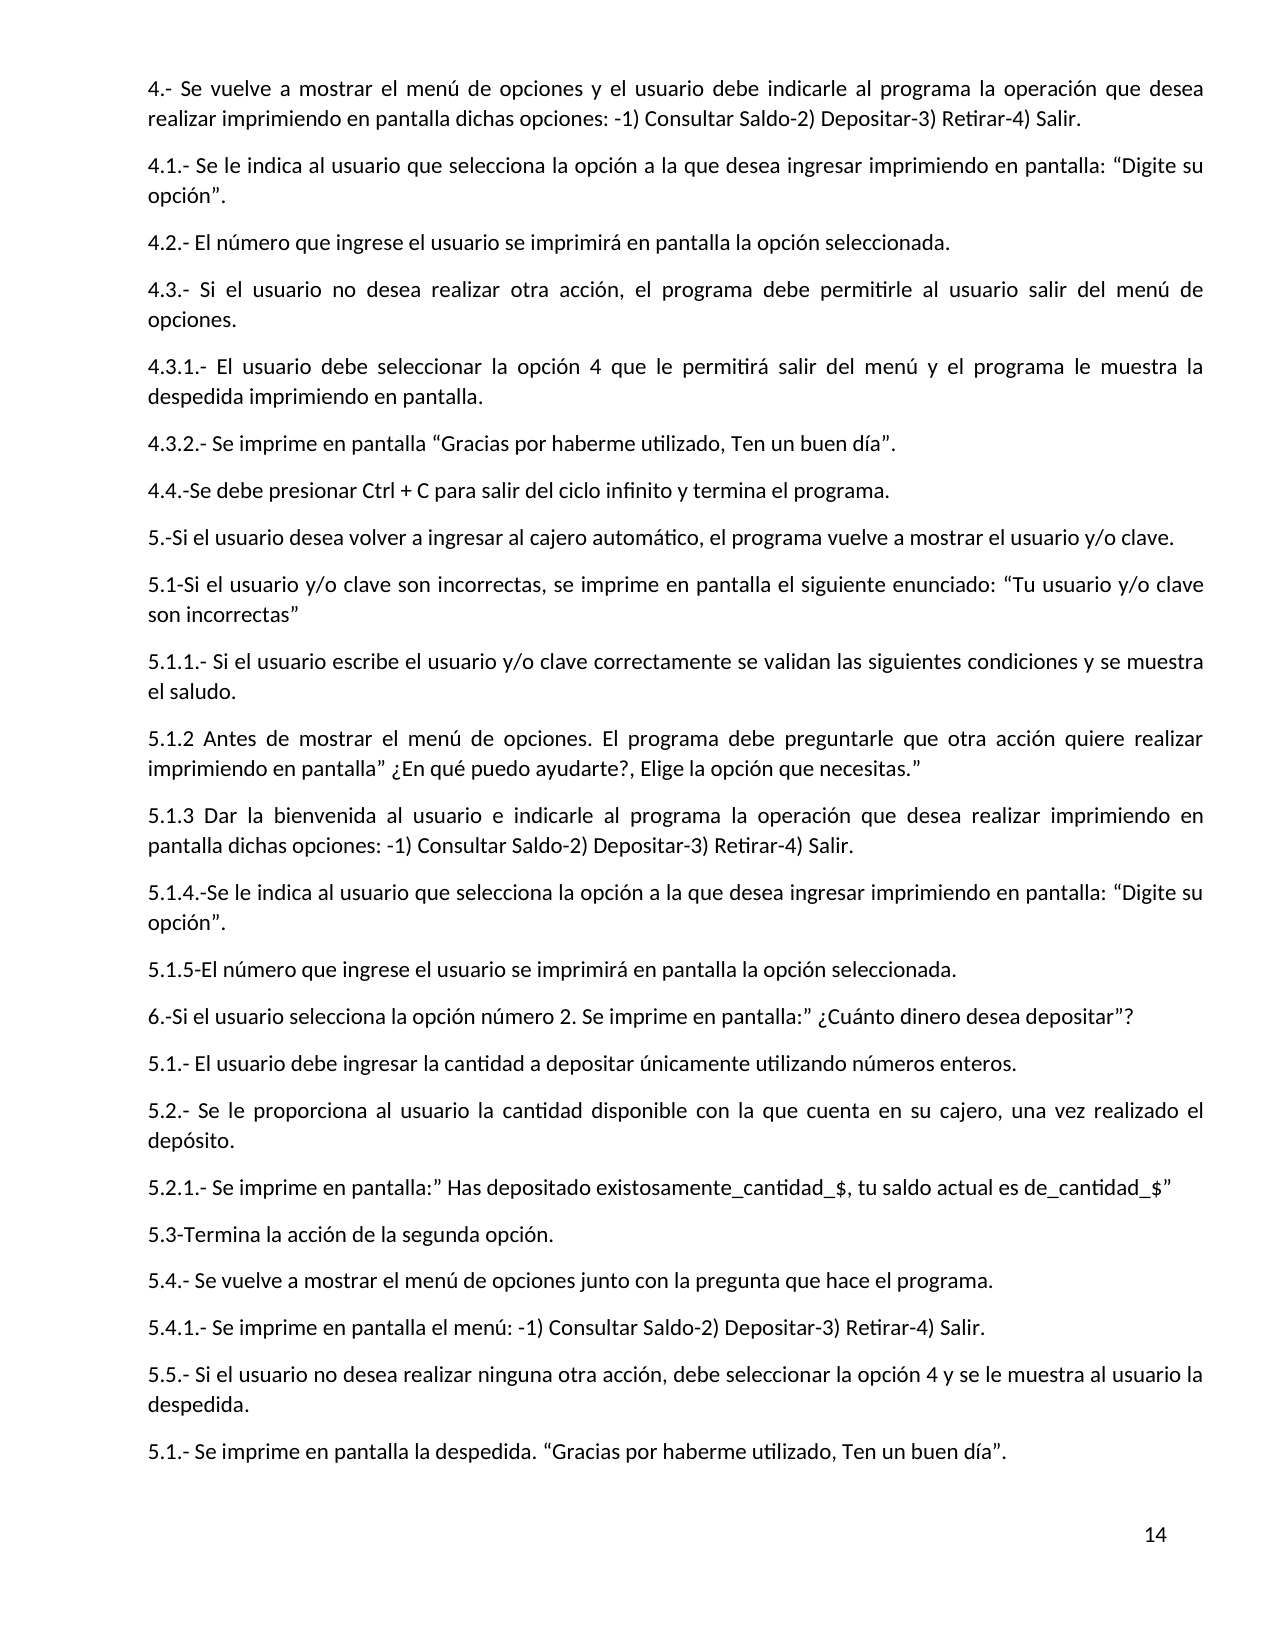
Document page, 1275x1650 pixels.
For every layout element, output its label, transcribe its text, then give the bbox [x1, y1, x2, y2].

text 4.4.-Se debe presionar Ctrl + C para salir del ciclo infinito y termina el programa. [148, 476, 1206, 504]
text 5.1.2 Antes de mostrar el menú de opciones. El programa debe preguntarle que otra acción quiere realizar imprimiendo en pantalla” ¿En qué puedo ayudarte?, Elige la opción que necesitas.” [148, 724, 1206, 782]
text 5.2.- Se le proporciona al usuario la cantidad disponible con la que cuenta en su cajero, una vez realizado el depósito. [148, 1096, 1206, 1154]
text 5.5.- Si el usuario no desea realizar ninguna otra acción, debe seleccionar la opción 4 y se le muestra al usuario la despedida. [148, 1360, 1206, 1418]
text 5.1.- El usuario debe ingresar la cantidad a depositar únicamente utilizando números enteros. [148, 1049, 1206, 1077]
text 4.3.- Si el usuario no desea realizar otra acción, el programa debe permitirle al usuario salir del menú de opciones. [148, 275, 1206, 333]
text 5.1.4.-Se le indica al usuario que selecciona la opción a la que desea ingresar imprimiendo en pantalla: “Digite su opción”. [148, 878, 1206, 936]
text 5.1.3 Dar la bienvenida al usuario e indicarle al programa la operación que desea realizar imprimiendo en pantalla dichas opciones: -1) Consultar Saldo-2) Depositar-3) Retirar-4) Salir. [148, 801, 1206, 859]
text 5.1.5-El número que ingrese el usuario se imprimirá en pantalla la opción seleccionada. [148, 955, 1206, 983]
text 5.4.1.- Se imprime en pantalla el menú: -1) Consultar Saldo-2) Depositar-3) Retirar-4) Salir. [148, 1313, 1206, 1341]
text 5.2.1.- Se imprime en pantalla:” Has depositado existosamente_cantidad_$, tu saldo actual es de_cantidad_$” [148, 1173, 1206, 1201]
text 6.-Si el usuario selecciona la opción número 2. Se imprime en pantalla:” ¿Cuánto dinero desea depositar”? [148, 1002, 1206, 1030]
text 5.4.- Se vuelve a mostrar el menú de opciones junto con la pregunta que hace el programa. [148, 1267, 1206, 1294]
text 4.1.- Se le indica al usuario que selecciona la opción a la que desea ingresar imprimiendo en pantalla: “Digite su opción”. [148, 151, 1206, 209]
text 5.-Si el usuario desea volver a ingresar al cajero automático, el programa vuelve a mostrar el usuario y/o clave. [148, 523, 1206, 551]
text 5.1.- Se imprime en pantalla la despedida. “Gracias por haberme utilizado, Ten un buen día”. [148, 1437, 1206, 1465]
text 5.1-Si el usuario y/o clave son incorrectas, se imprime en pantalla el siguiente enunciado: “Tu usuario y/o clave son incorrectas” [148, 570, 1206, 628]
text 4.- Se vuelve a mostrar el menú de opciones y el usuario debe indicarle al programa la operación que desea realizar imprimiendo en pantalla dichas opciones: -1) Consultar Saldo-2) Depositar-3) Retirar-4) Salir. [148, 74, 1206, 132]
text 5.3-Termina la acción de la segunda opción. [148, 1220, 1206, 1248]
text 4.3.1.- El usuario debe seleccionar la opción 4 que le permitirá salir del menú y el programa le muestra la despedida imprimiendo en pantalla. [148, 352, 1206, 410]
text 5.1.1.- Si el usuario escribe el usuario y/o clave correctamente se validan las siguientes condiciones y se muestra el saludo. [148, 647, 1206, 705]
text 4.2.- El número que ingrese el usuario se imprimirá en pantalla la opción seleccionada. [148, 228, 1206, 256]
text 4.3.2.- Se imprime en pantalla “Gracias por haberme utilizado, Ten un buen día”. [148, 429, 1206, 457]
